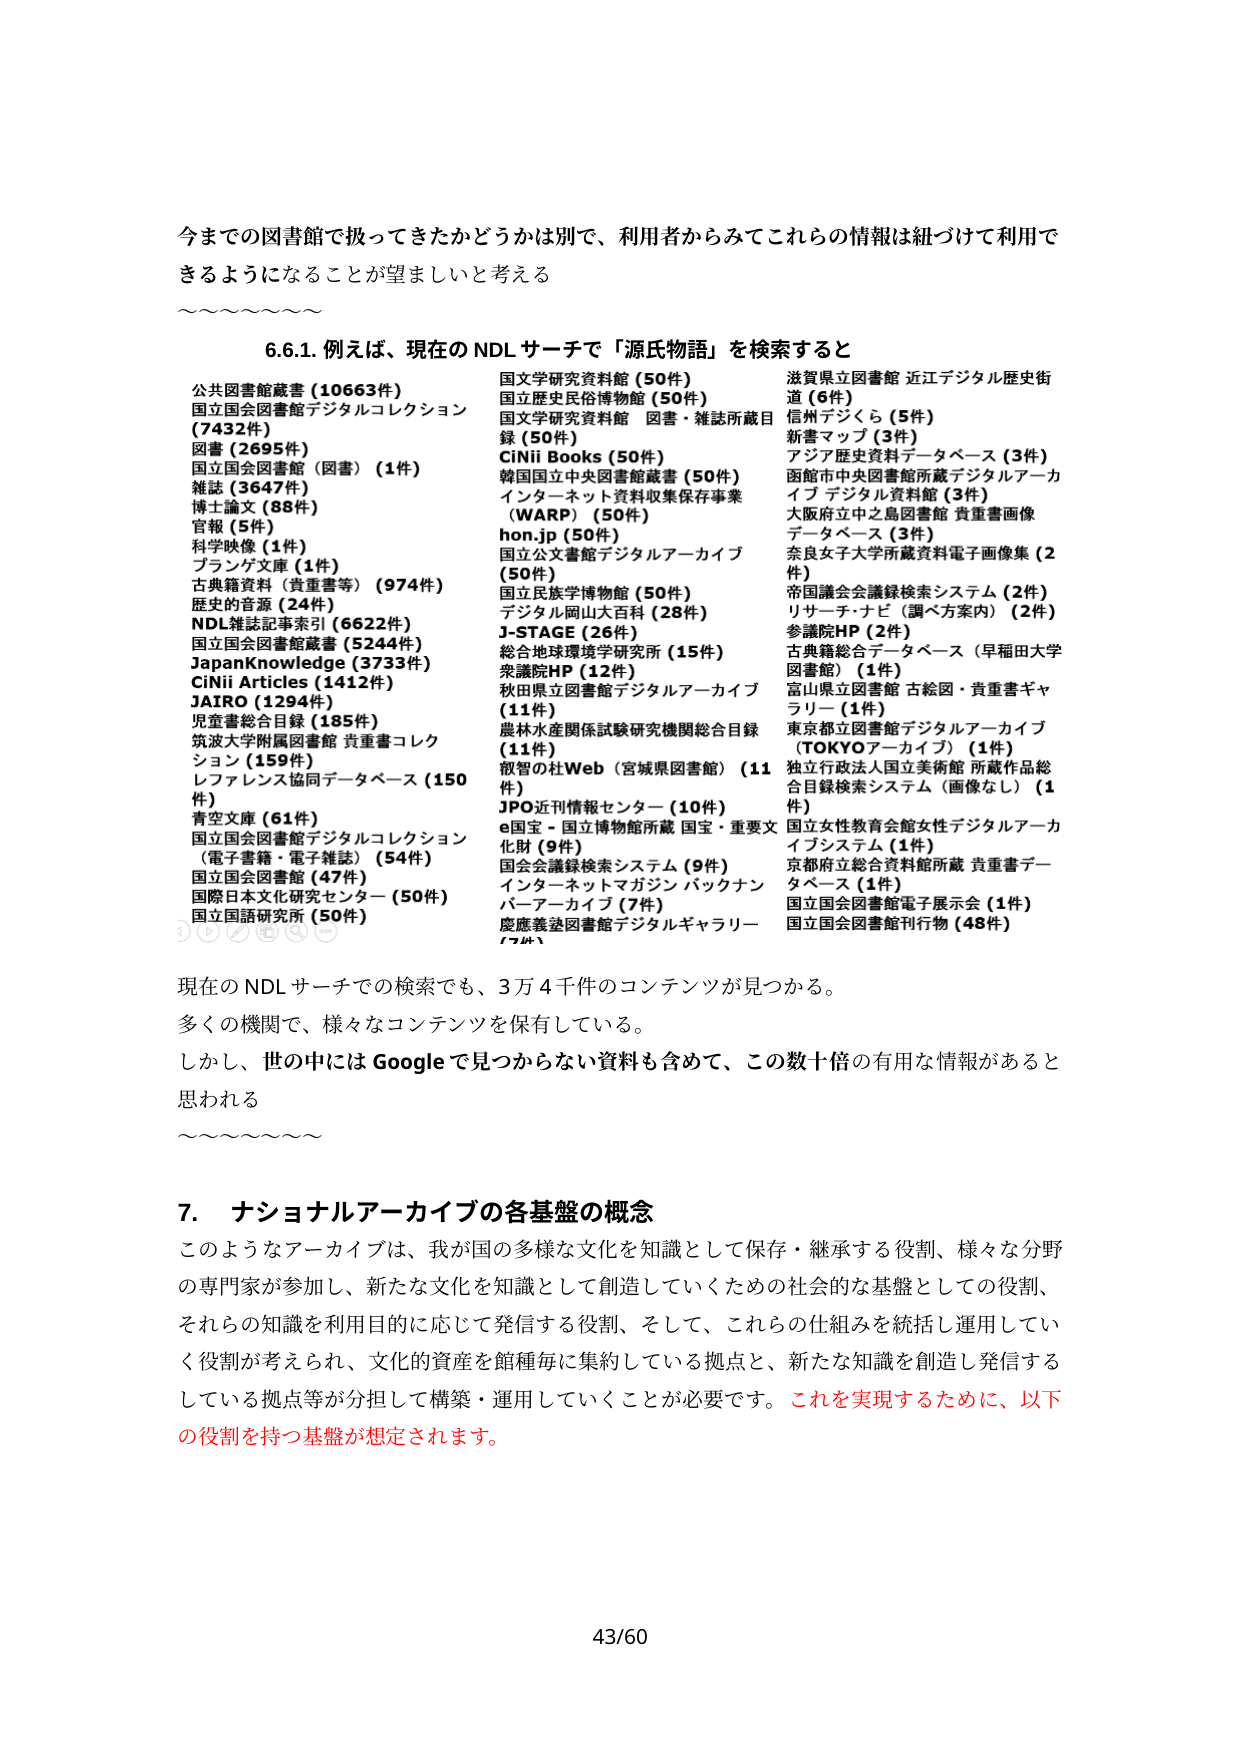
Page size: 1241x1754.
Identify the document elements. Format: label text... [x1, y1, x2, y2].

text 現在のNDLサーチでの検索でも、3万4千件のコンテンツが見つかる。 [177, 967, 1063, 1004]
text 今までの図書館で扱ってきたかどうかは別で、利用者からみてこれらの情報は紐づけて利用できるようになることが望ましいと考える [177, 217, 1063, 292]
subtitle 例えば、現在のNDLサーチで「源氏物語」を検索すると [265, 329, 1063, 366]
subtitle ナショナルアーカイブの各基盤の概念 [177, 1192, 1063, 1229]
text 多くの機関で、様々なコンテンツを保有している。 [177, 1004, 1063, 1042]
text しかし、世の中にはGoogleで見つからない資料も含めて、この数十倍の有用な情報があると思われる [177, 1042, 1063, 1117]
picture [177, 366, 1063, 944]
text ～～～～～～～ [177, 1117, 1063, 1154]
text このようなアーカイブは、我が国の多様な文化を知識として保存・継承する役割、様々な分野の専門家が参加し、新たな文化を知識として創造していくための社会的な基盤としての役割、それらの知識を利用目的に応じて発信する役割、そして、これらの仕組みを統括し運用していく役割が考えられ、文化的資産を館種毎に集約している拠点と、新たな知識を創造し発信するしている拠点等が分担して構築・運用していくことが必要です。これを実現するために、以下の役割を持つ基盤が想定されます。 [177, 1229, 1063, 1454]
text ～～～～～～～ [177, 292, 1063, 329]
